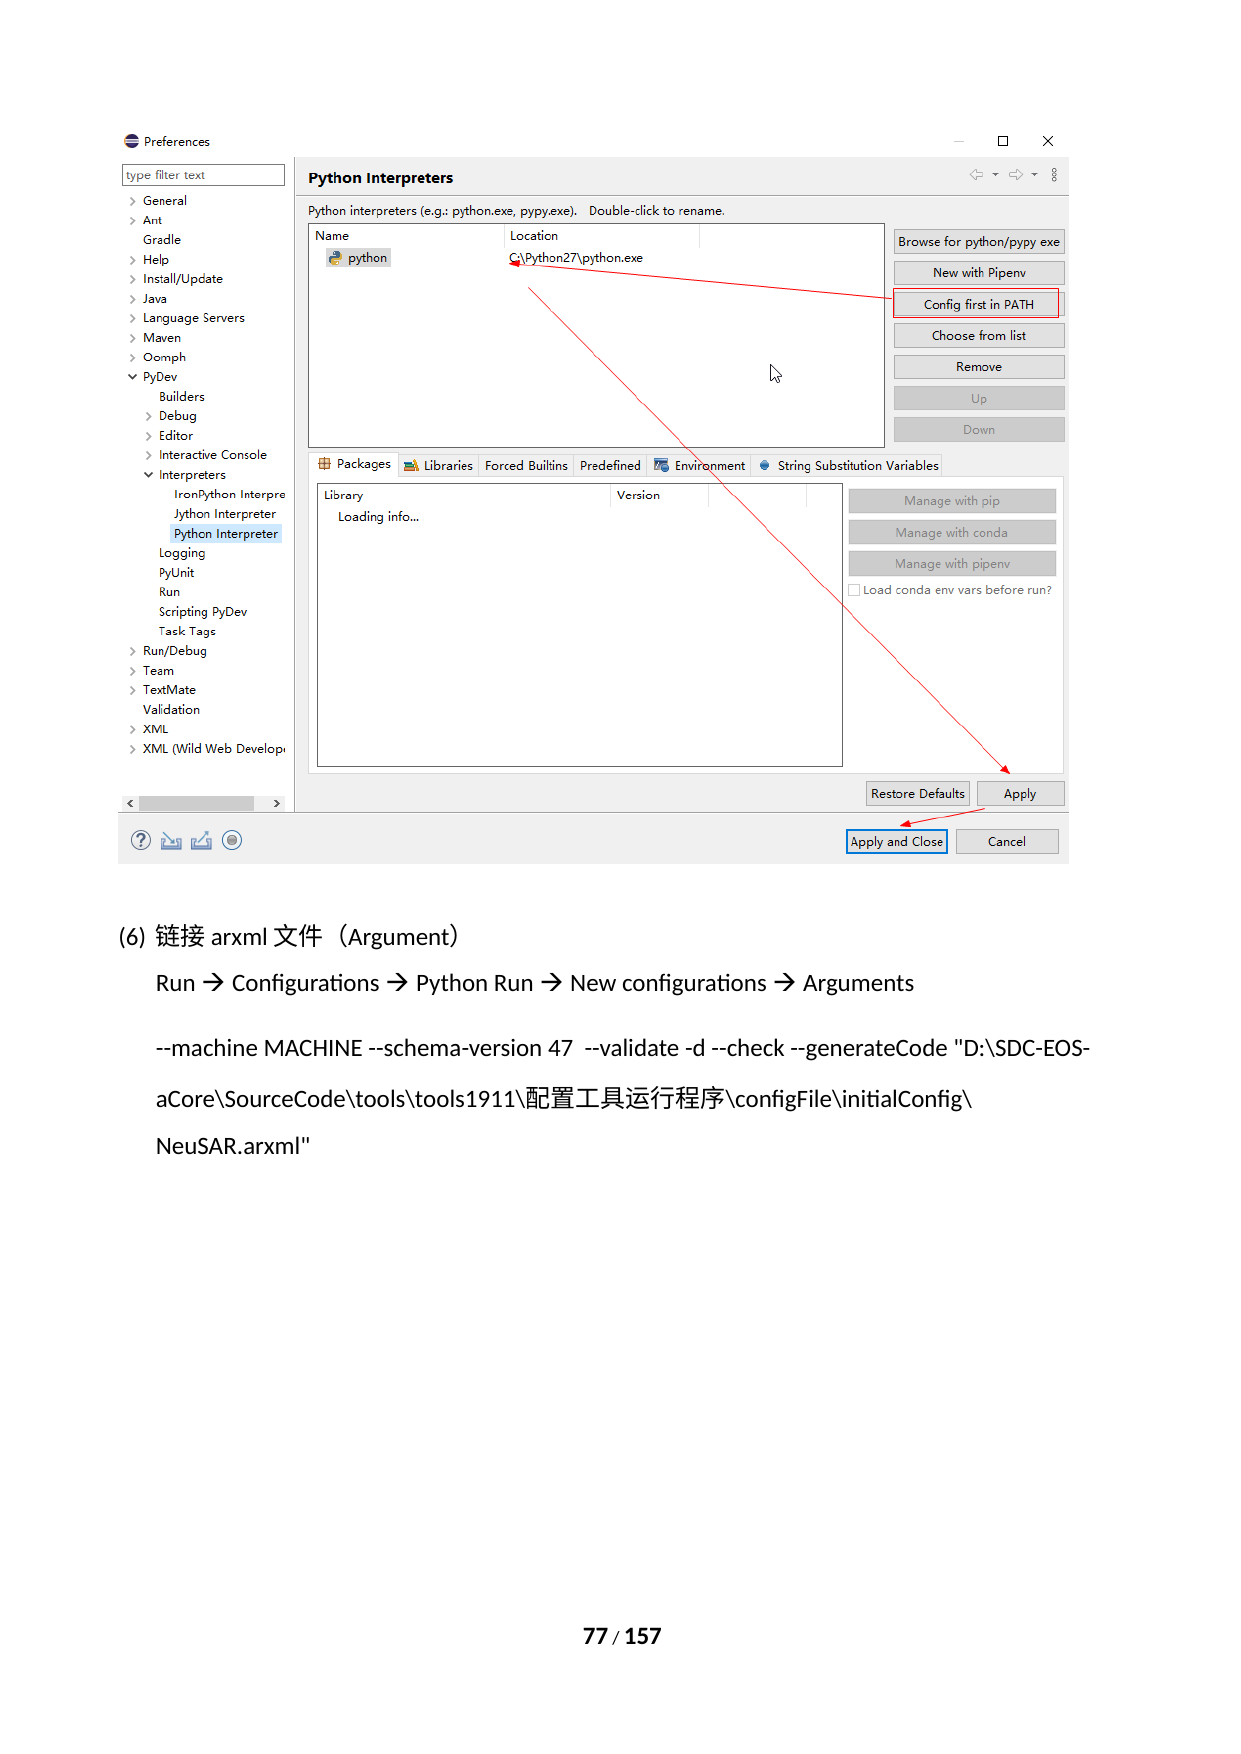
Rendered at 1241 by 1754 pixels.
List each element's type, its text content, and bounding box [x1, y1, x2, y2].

list 链接arxml文件（Argument） [118, 902, 1122, 967]
list Run Configurations Python Run New configurations Arguments [156, 967, 1122, 999]
list --machine MACHINE --schema-version 47 --validate -d --check --generateCode "D:\SDC-EOS-aCore\SourceCode\tools\tools1911\配置工具运行程序\configFile\initialConfig\NeuSAR.arxml" [156, 1032, 1122, 1162]
picture [118, 127, 1069, 864]
